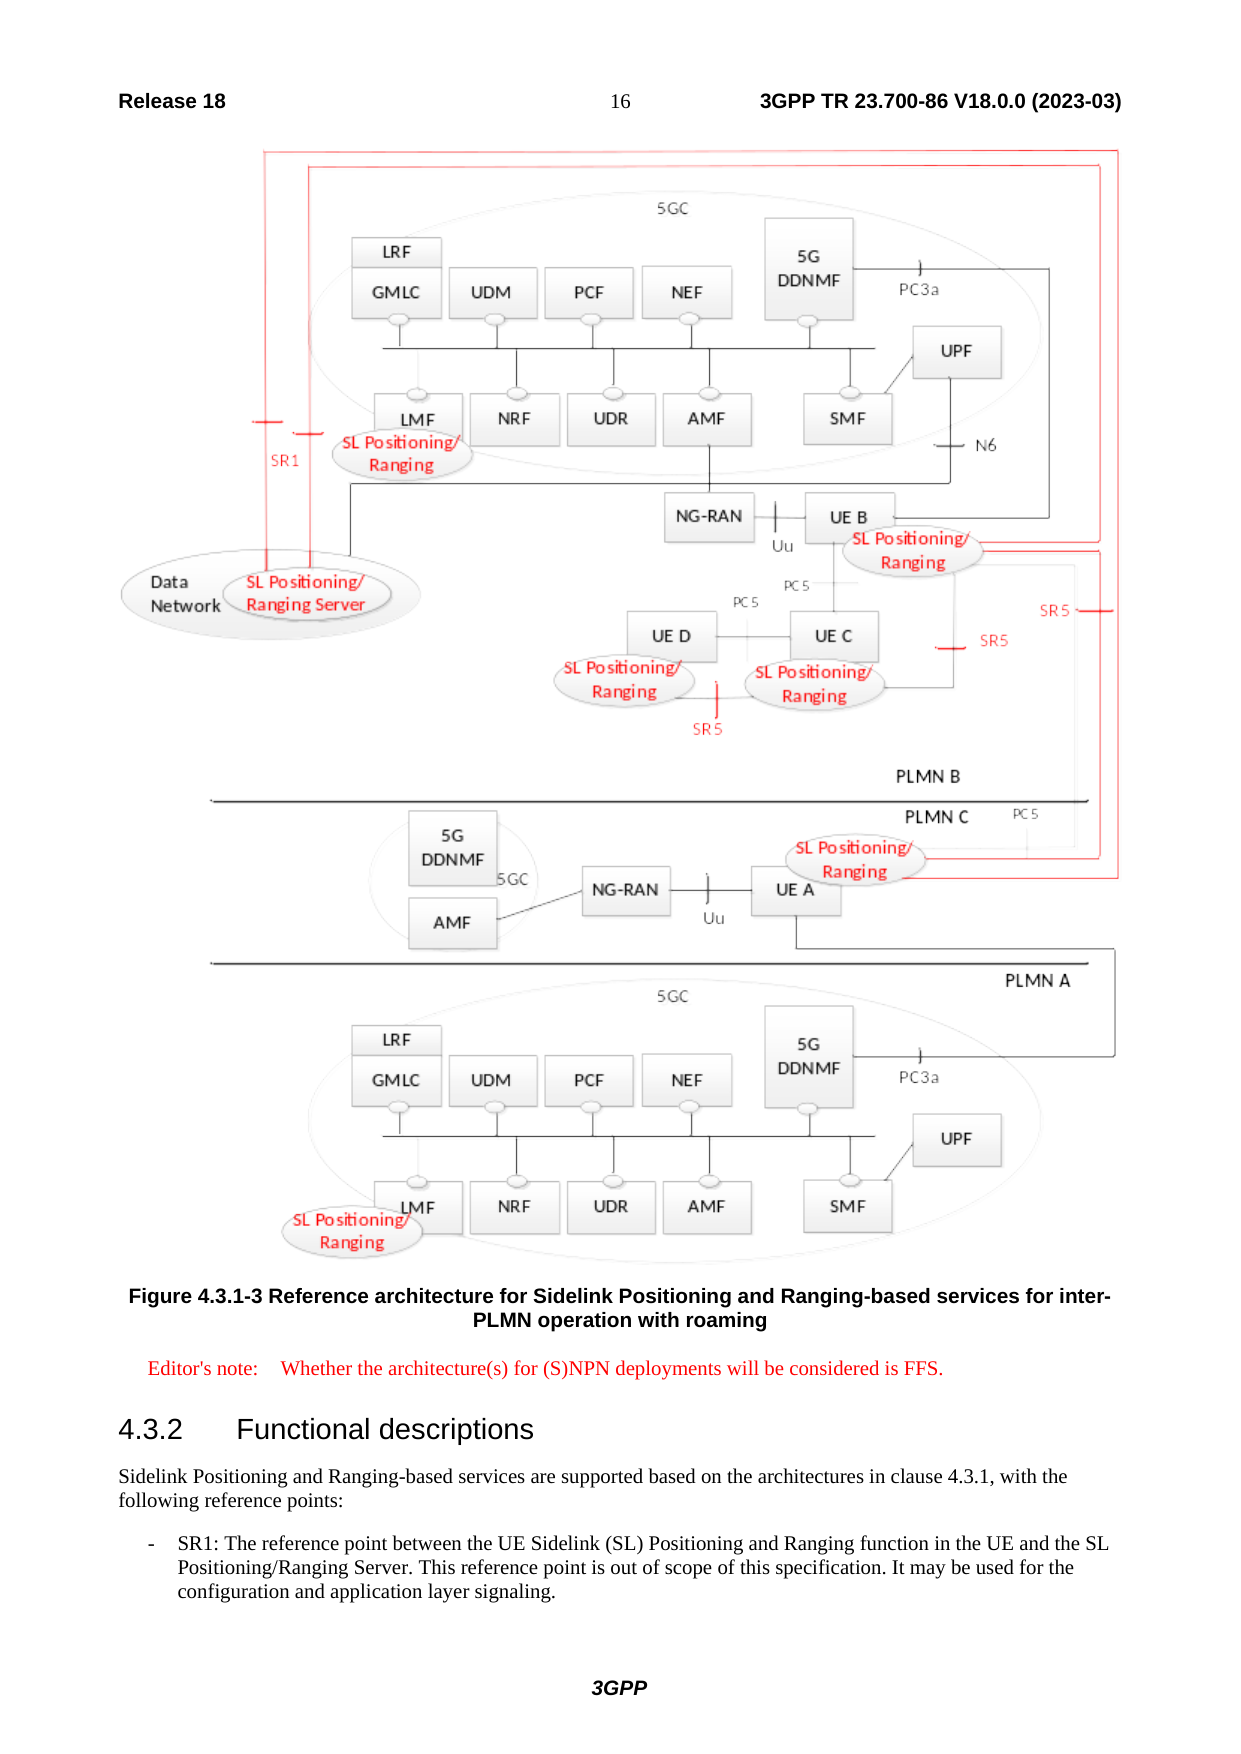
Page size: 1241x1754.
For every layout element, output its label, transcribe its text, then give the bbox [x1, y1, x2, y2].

text Sidelink Positioning and Ranging-based services are supported based on the architectures in clause 4.3.1, with the following reference points: [118, 1464, 1122, 1512]
text Editor's note: Whether the architecture(s) for (S)NPN deployments will be considered is FFS. [147, 1356, 1122, 1380]
subtitle 4.3.2 Functional descriptions [118, 1412, 1122, 1445]
text Figure 4.3.1-3 Reference architecture for Sidelink Positioning and Ranging-based services for inter-PLMN operation with roaming [118, 1283, 1122, 1331]
text - SR1: The reference point between the UE Sidelink (SL) Positioning and Ranging function in the UE and the SL Positioning/Ranging Server. This reference point is out of scope of this specification. It may be used for the configuration and application layer signaling. [148, 1531, 1122, 1603]
